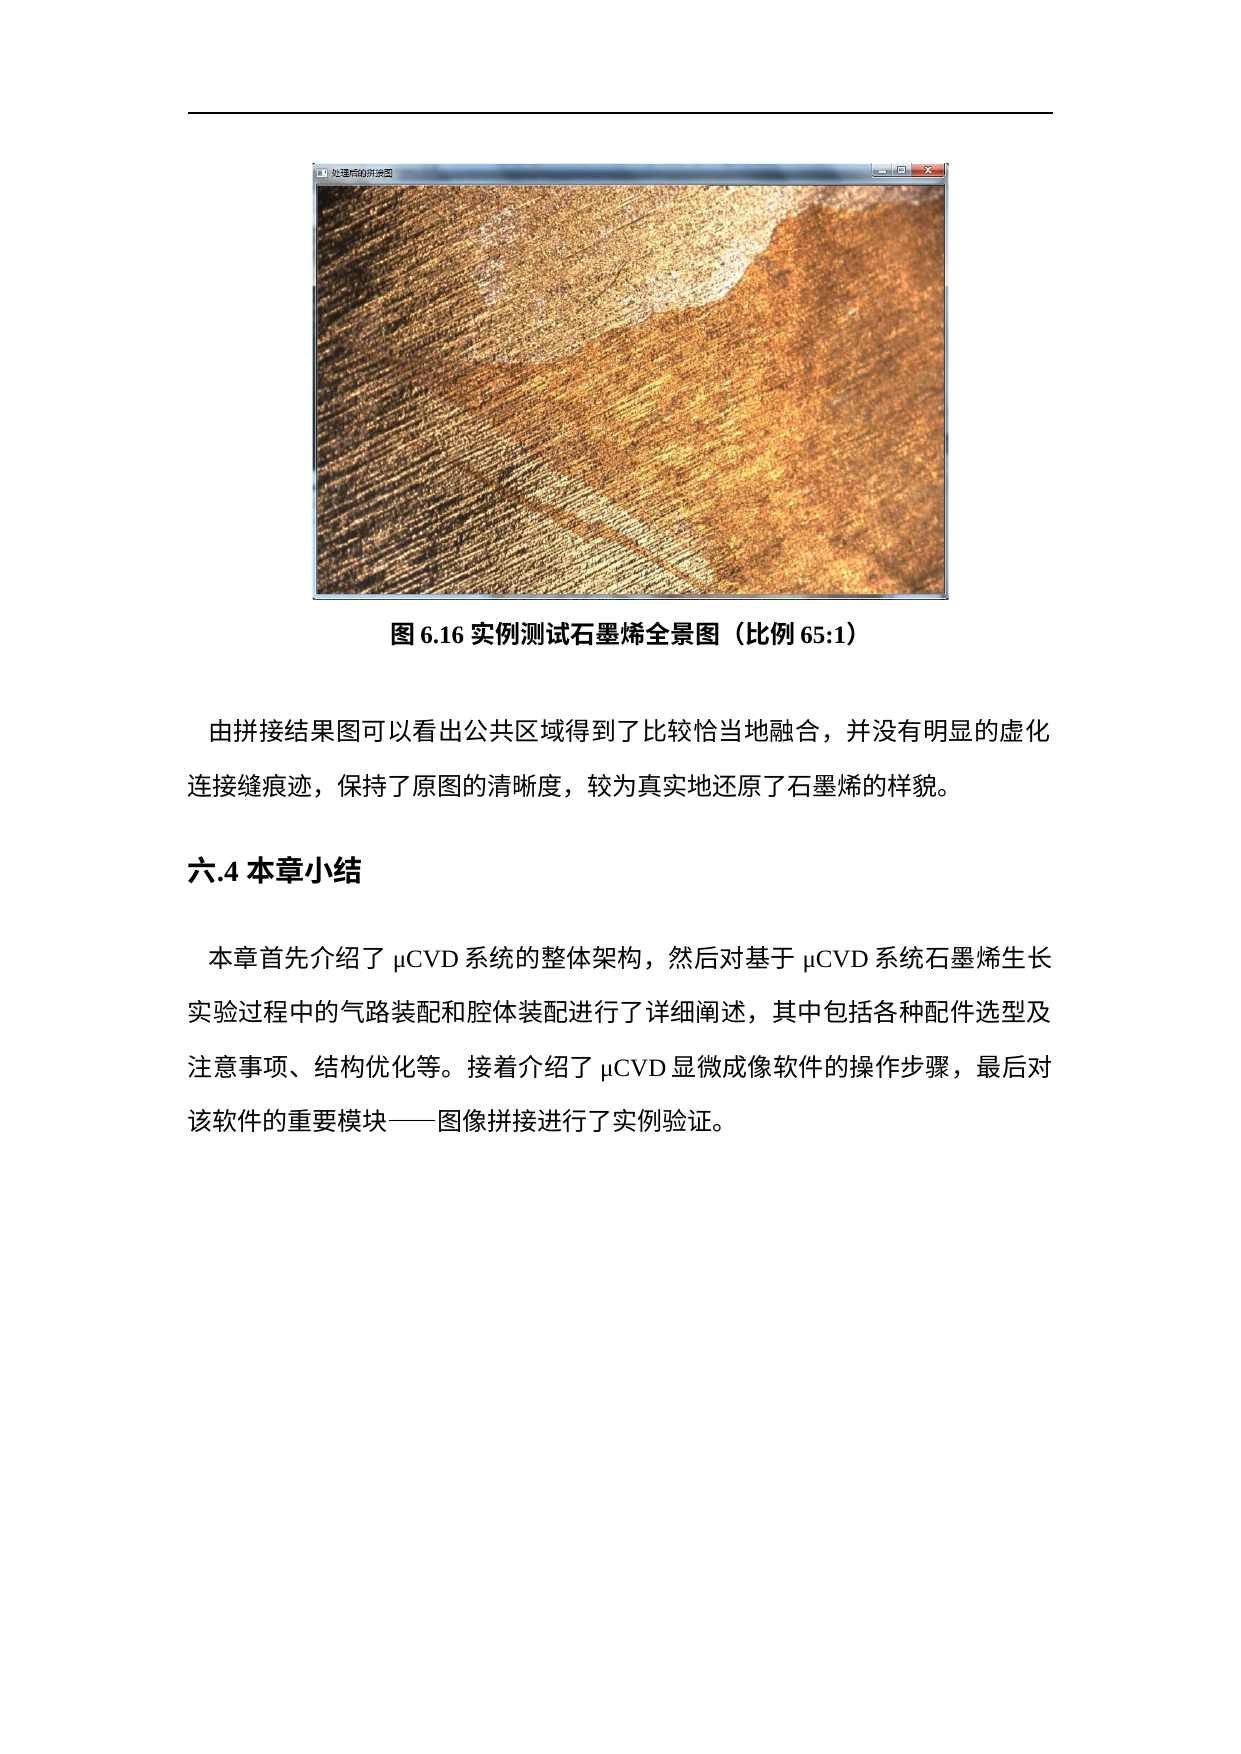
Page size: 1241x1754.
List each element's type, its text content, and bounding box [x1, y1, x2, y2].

text 由拼接结果图可以看出公共区域得到了比较恰当地融合，并没有明显的虚化连接缝痕迹，保持了原图的清晰度，较为真实地还原了石墨烯的样貌。 [187, 712, 1053, 802]
subtitle 本章小结 [187, 848, 1053, 890]
text 本章首先介绍了μCVD系统的整体架构，然后对基于μCVD系统石墨烯生长实验过程中的气路装配和腔体装配进行了详细阐述，其中包括各种配件选型及注意事项、结构优化等。接着介绍了μCVD显微成像软件的操作步骤，最后对该软件的重要模块——图像拼接进行了实例验证。 [187, 938, 1053, 1138]
text 图6.16 实例测试石墨烯全景图（比例65:1） [187, 614, 1053, 651]
picture [312, 163, 949, 600]
